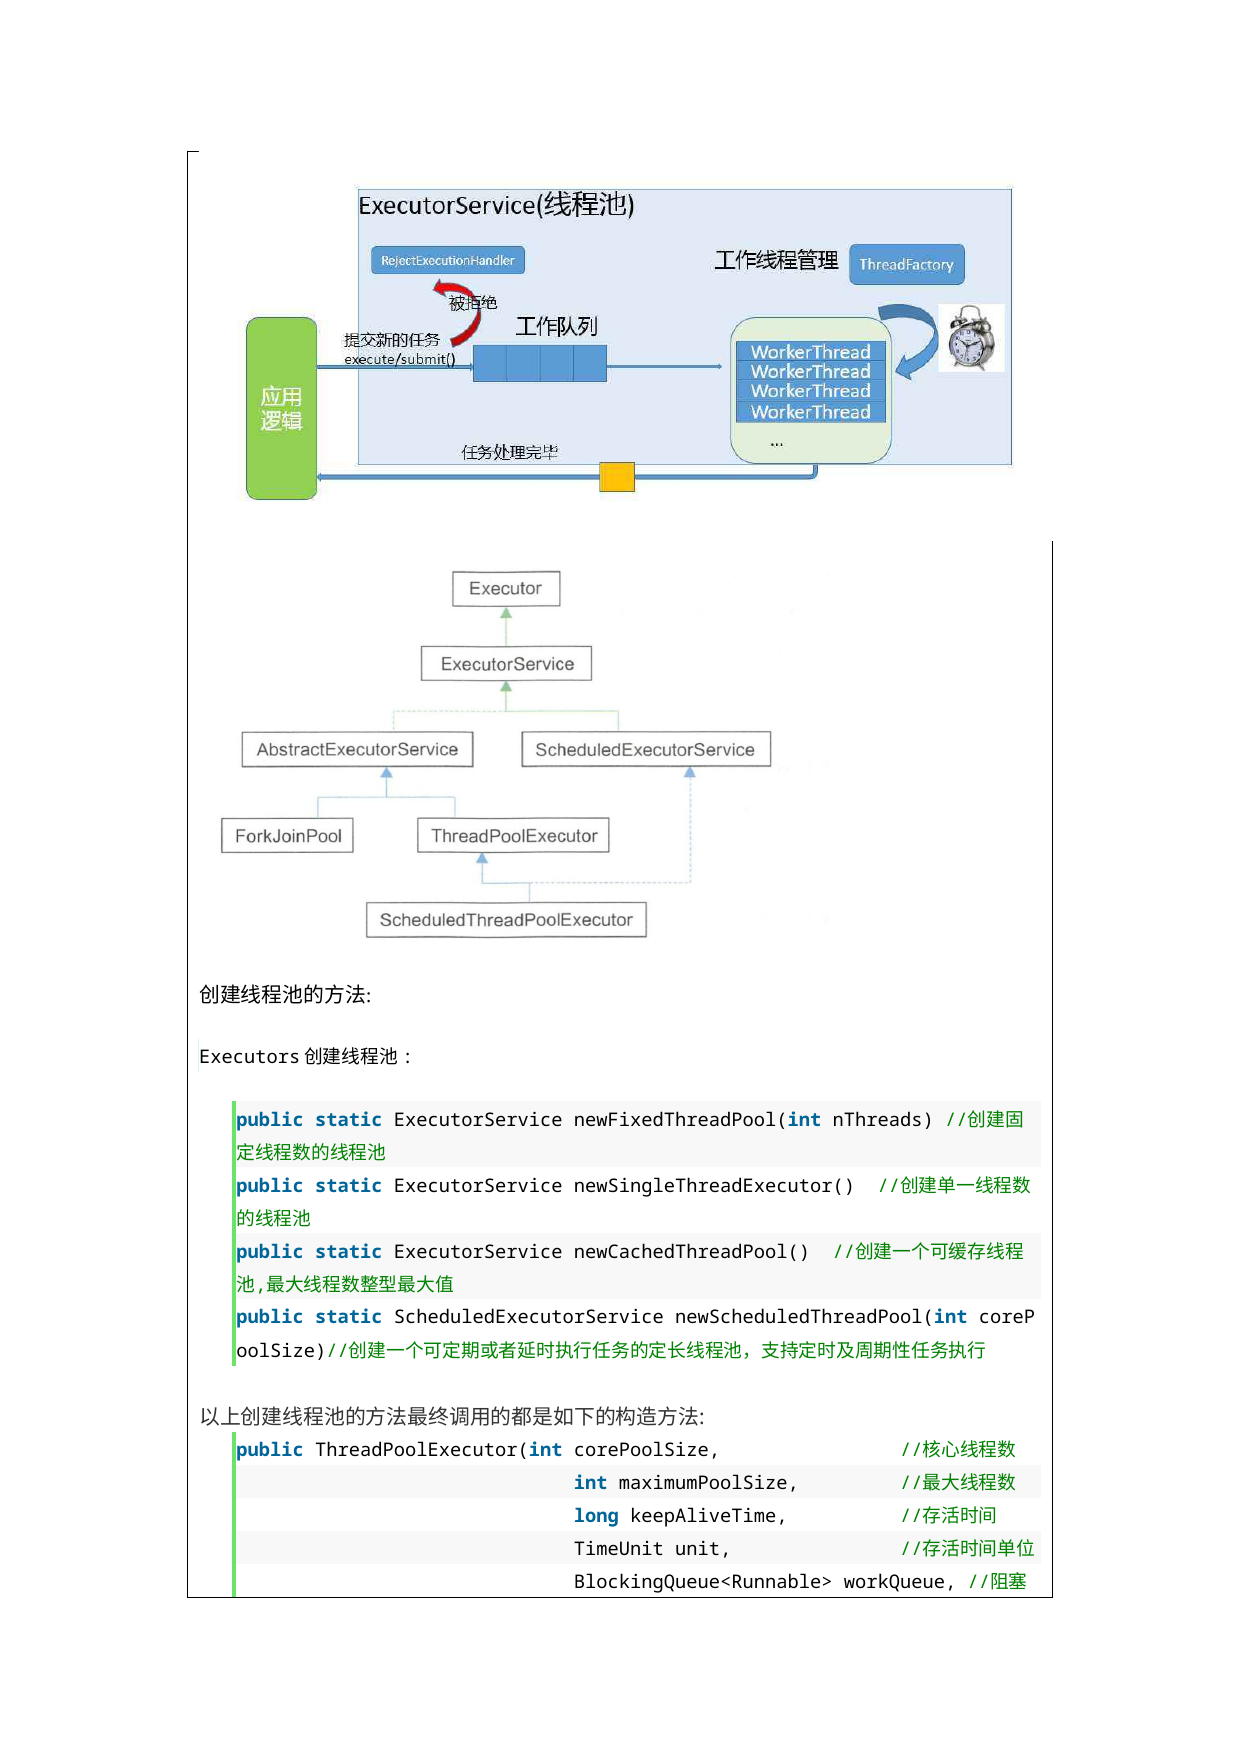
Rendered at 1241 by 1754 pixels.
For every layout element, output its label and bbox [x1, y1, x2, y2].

picture [198, 547, 831, 953]
picture [198, 151, 1065, 541]
table_header [188, 152, 1052, 1597]
